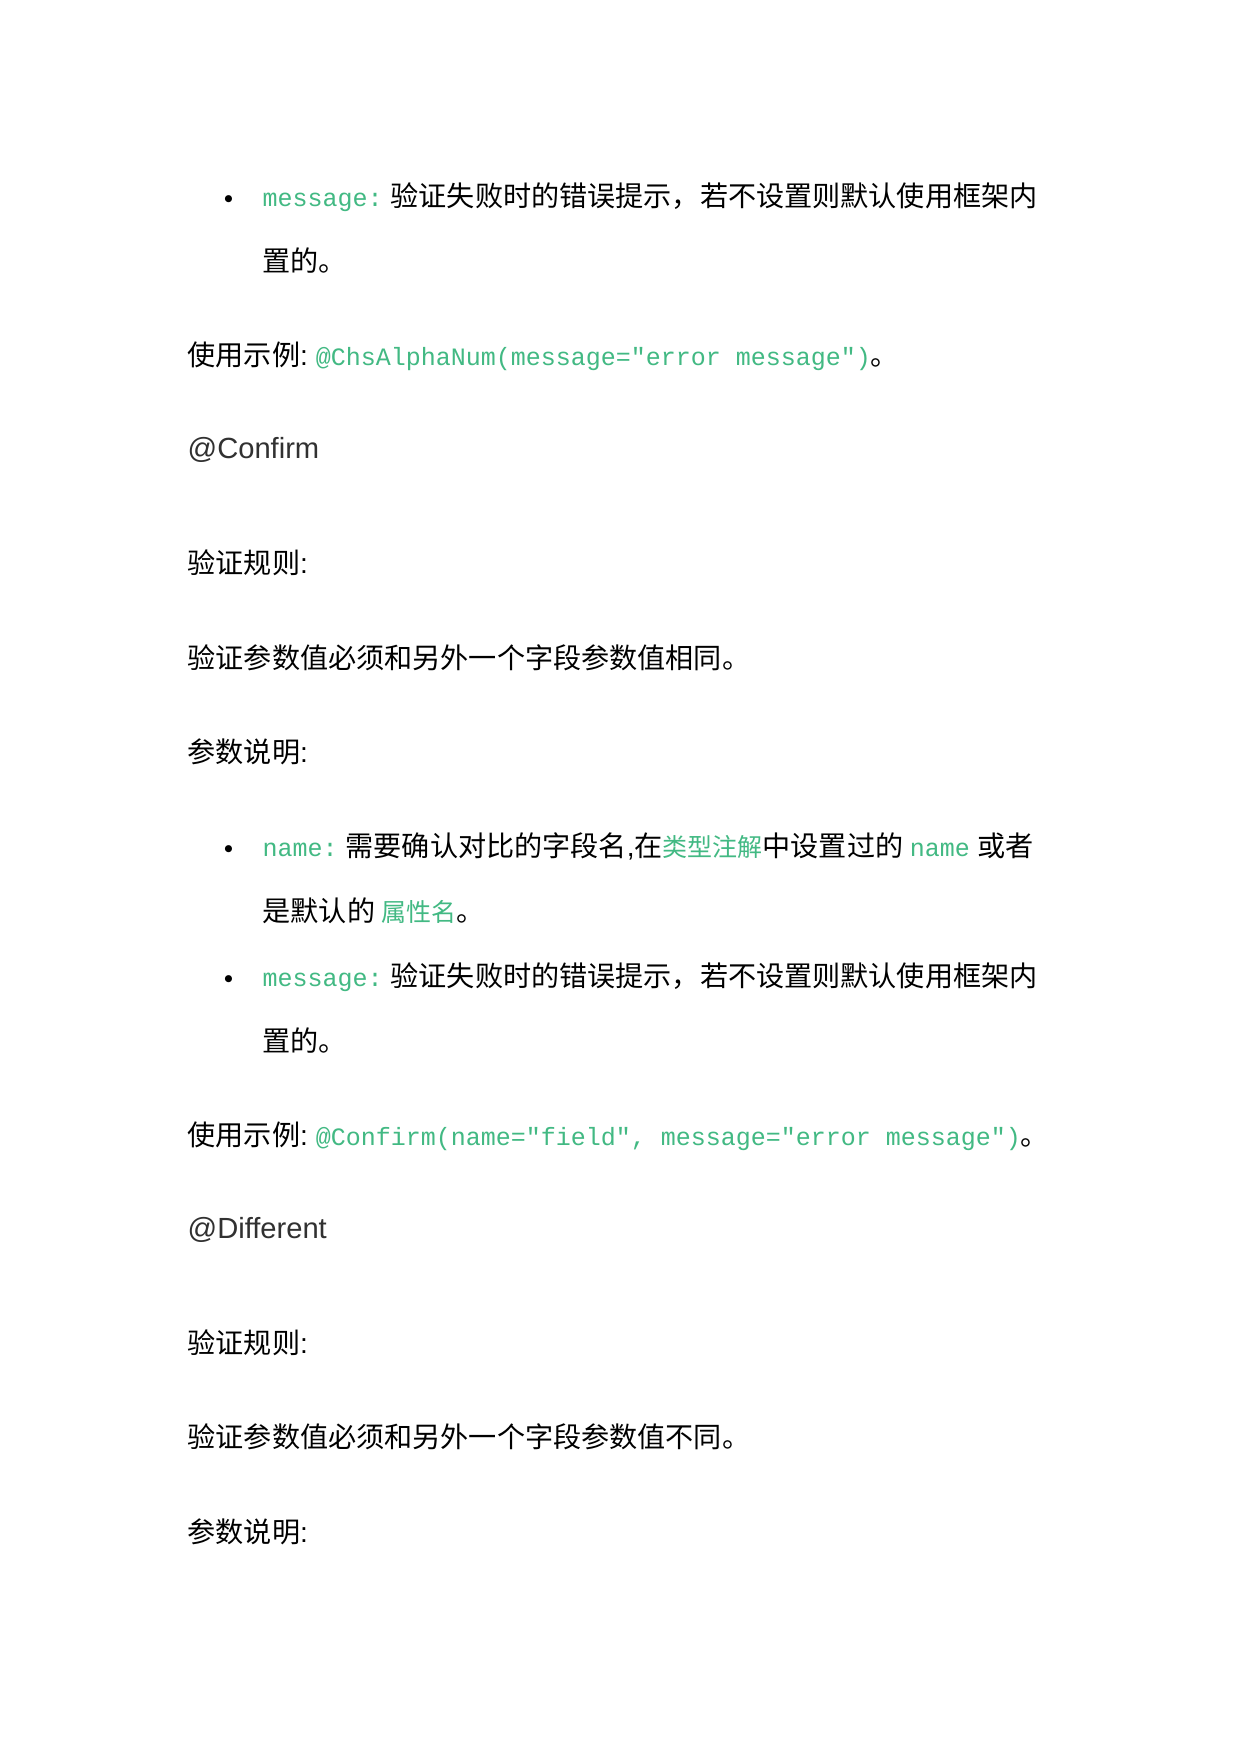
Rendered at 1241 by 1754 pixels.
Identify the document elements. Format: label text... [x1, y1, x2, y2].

text 验证参数值必须和另外一个字段参数值相同。 [187, 623, 1053, 688]
text 验证规则: [187, 529, 1053, 594]
text 验证参数值必须和另外一个字段参数值不同。 [187, 1403, 1053, 1468]
text 使用示例: @Confirm(name="field", message="error message")。 [187, 1101, 1053, 1166]
subtitle @Confirm [187, 415, 1053, 480]
list name: 需要确认对比的字段名,在类型注解中设置过的 name 或者是默认的 属性名。 [225, 812, 1053, 942]
text 验证规则: [187, 1309, 1053, 1374]
subtitle @Different [187, 1195, 1053, 1260]
list message: 验证失败时的错误提示，若不设置则默认使用框架内置的。 [225, 942, 1053, 1072]
list message: 验证失败时的错误提示，若不设置则默认使用框架内置的。 [225, 162, 1053, 292]
text 参数说明: [187, 1497, 1053, 1562]
text 参数说明: [187, 718, 1053, 783]
text 使用示例: @ChsAlphaNum(message="error message")。 [187, 321, 1053, 386]
